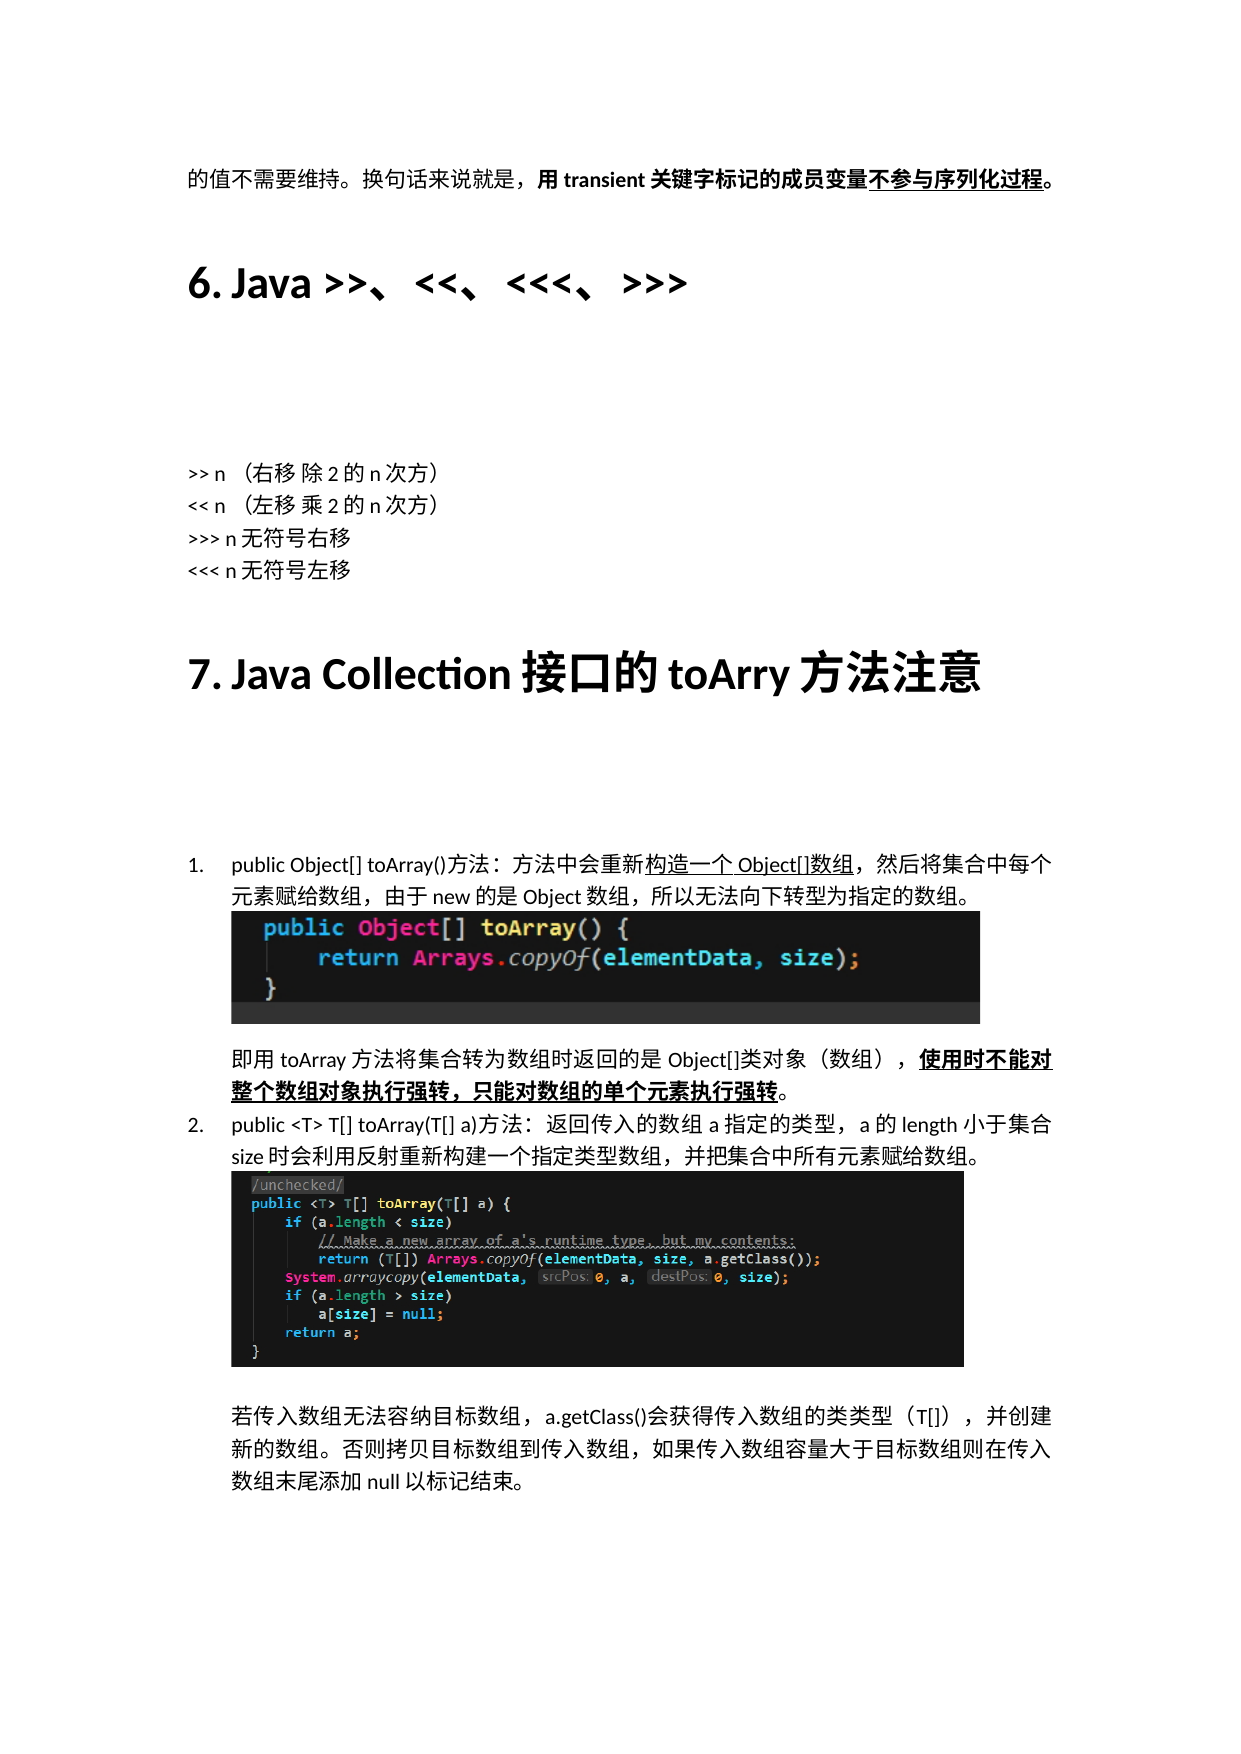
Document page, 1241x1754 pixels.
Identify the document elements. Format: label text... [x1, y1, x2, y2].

picture [231, 1171, 964, 1367]
text <<< n 无符号左移 [187, 553, 1053, 585]
list 若传入数组无法容纳目标数组，a.getClass()会获得传入数组的类类型（T[]），并创建新的数组。否则拷贝目标数组到传入数组，如果传入数组容量大于目标数组则在传入数组末尾添加null以标记结束。 [231, 1399, 1053, 1496]
picture [231, 911, 981, 1024]
list 即用toArray方法将集合转为数组时返回的是Object[]类对象（数组），使用时不能对整个数组对象执行强转，只能对数组的单个元素执行强转。 [231, 1041, 1053, 1106]
list public Object[] toArray()方法：方法中会重新构造一个Object[]数组，然后将集合中每个元素赋给数组，由于new的是Object数组，所以无法向下转型为指定的数组。 [187, 846, 1053, 911]
text << n （左移 乘2的n次方） [187, 488, 1053, 520]
list public <T> T[] toArray(T[] a)方法：返回传入的数组a指定的类型，a的length小于集合size时会利用反射重新构建一个指定类型数组，并把集合中所有元素赋给数组。 [187, 1106, 1053, 1171]
text >>> n 无符号右移 [187, 520, 1053, 553]
text >> n （右移 除2的n次方） [187, 455, 1053, 488]
subtitle Java >>、<<、<<<、>>> [187, 230, 1053, 327]
subtitle Java Collection接口的toArry方法注意 [187, 621, 1053, 718]
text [187, 162, 1053, 194]
